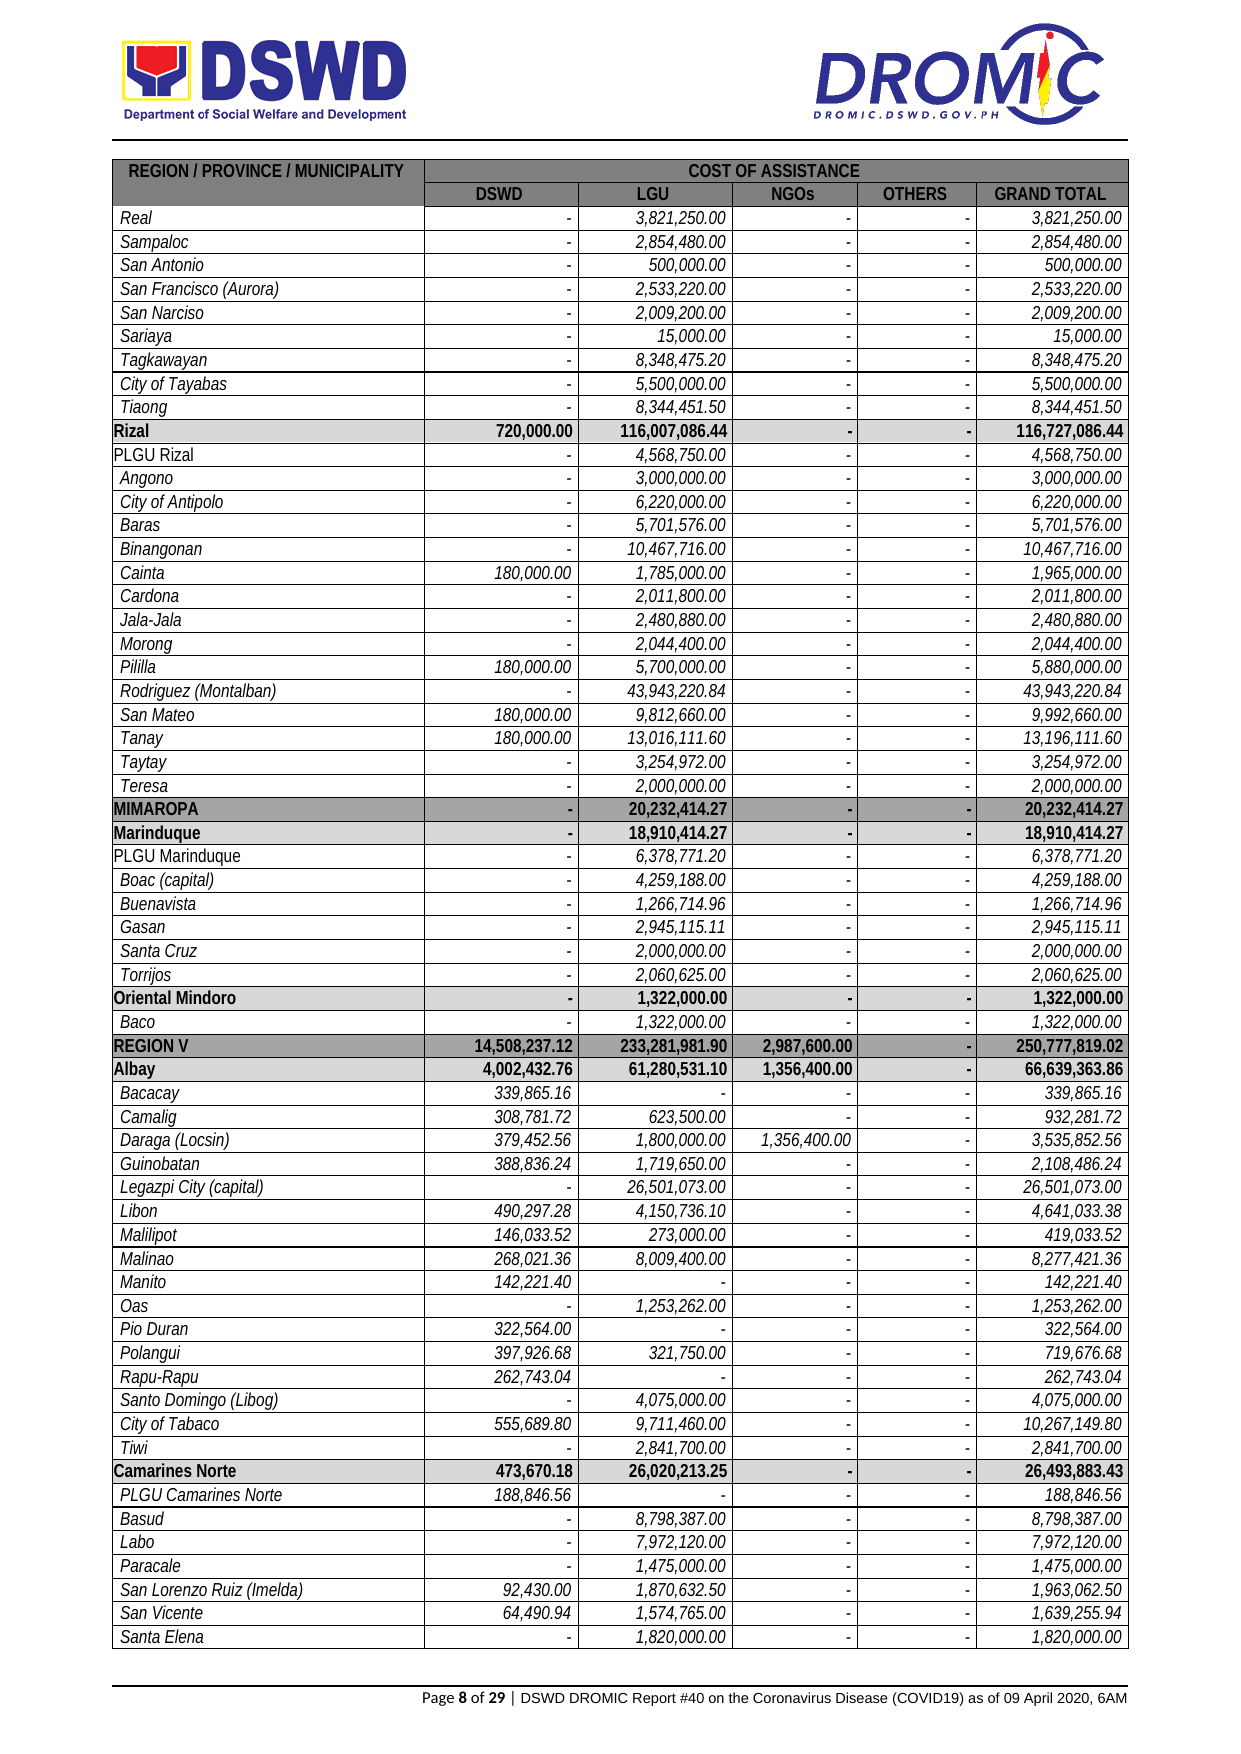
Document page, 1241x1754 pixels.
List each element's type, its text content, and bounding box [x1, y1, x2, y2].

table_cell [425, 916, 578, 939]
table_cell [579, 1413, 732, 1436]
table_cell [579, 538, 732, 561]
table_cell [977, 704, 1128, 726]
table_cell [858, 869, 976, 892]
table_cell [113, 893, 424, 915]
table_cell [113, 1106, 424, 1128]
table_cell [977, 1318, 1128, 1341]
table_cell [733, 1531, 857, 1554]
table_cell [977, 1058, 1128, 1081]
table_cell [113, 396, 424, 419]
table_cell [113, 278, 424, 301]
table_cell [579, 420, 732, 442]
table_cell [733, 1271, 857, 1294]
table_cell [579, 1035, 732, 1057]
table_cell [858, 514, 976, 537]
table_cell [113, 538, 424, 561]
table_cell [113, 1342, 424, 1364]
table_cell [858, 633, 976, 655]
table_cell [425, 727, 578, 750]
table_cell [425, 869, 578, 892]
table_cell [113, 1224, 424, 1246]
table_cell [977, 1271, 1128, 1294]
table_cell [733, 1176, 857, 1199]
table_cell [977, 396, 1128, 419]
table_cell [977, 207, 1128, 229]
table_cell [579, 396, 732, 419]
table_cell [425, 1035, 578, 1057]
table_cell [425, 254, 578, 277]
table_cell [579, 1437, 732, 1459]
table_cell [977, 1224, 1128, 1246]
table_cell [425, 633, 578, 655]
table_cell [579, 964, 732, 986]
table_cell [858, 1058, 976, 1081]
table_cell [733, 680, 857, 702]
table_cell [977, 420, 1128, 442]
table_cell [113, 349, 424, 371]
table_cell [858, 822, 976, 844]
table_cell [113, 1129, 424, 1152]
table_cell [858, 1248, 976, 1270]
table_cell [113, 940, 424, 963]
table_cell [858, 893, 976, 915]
picture [781, 23, 1133, 125]
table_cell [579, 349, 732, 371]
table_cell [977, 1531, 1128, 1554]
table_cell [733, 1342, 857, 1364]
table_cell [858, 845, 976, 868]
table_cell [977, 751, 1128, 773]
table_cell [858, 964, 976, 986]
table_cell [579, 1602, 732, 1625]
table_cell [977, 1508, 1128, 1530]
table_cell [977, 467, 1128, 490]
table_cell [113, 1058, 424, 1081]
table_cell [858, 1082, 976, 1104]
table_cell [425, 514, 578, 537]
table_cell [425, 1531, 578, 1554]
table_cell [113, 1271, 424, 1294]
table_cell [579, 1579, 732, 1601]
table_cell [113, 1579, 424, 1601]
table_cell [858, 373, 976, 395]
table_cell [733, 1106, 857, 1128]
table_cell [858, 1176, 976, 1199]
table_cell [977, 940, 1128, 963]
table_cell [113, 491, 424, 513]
table_cell NGOs [733, 183, 857, 206]
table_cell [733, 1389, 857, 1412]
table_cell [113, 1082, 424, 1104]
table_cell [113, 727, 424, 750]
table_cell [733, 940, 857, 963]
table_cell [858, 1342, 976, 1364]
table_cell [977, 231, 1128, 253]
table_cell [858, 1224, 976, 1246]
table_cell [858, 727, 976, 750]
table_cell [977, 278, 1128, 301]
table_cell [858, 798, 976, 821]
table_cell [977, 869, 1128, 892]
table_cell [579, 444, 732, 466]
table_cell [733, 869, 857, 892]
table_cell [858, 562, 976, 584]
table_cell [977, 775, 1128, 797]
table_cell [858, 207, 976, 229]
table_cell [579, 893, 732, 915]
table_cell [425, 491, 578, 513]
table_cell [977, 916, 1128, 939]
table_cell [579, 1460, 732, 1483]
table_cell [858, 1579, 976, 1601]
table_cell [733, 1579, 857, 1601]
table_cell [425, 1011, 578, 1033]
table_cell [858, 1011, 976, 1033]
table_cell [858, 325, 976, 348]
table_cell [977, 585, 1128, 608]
table_cell OTHERS [858, 183, 976, 206]
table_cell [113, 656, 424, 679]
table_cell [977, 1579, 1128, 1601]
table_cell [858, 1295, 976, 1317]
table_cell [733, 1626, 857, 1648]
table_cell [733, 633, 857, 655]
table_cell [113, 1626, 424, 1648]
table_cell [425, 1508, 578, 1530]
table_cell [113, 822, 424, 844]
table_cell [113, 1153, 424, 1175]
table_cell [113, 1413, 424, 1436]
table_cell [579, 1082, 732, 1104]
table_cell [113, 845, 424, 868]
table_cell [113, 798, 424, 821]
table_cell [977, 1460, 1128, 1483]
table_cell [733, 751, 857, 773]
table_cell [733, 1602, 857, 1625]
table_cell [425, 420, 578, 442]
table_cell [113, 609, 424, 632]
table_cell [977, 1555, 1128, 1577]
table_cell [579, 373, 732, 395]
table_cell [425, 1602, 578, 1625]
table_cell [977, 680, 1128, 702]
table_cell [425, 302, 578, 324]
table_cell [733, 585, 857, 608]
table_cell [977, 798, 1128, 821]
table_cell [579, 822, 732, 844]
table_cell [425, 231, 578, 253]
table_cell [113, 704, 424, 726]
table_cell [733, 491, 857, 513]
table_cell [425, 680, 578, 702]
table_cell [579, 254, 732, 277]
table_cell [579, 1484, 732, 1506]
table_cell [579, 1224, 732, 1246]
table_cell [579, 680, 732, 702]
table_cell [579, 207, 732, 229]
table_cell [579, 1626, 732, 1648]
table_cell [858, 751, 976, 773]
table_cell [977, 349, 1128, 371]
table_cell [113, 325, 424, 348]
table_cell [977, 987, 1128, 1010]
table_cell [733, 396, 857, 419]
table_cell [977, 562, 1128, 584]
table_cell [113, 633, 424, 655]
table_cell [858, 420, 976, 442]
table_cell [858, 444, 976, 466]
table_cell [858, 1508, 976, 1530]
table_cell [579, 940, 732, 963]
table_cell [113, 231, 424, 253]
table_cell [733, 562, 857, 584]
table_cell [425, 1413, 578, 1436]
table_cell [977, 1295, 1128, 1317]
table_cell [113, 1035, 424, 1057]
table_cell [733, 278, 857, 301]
table_cell GRAND TOTAL [977, 183, 1128, 206]
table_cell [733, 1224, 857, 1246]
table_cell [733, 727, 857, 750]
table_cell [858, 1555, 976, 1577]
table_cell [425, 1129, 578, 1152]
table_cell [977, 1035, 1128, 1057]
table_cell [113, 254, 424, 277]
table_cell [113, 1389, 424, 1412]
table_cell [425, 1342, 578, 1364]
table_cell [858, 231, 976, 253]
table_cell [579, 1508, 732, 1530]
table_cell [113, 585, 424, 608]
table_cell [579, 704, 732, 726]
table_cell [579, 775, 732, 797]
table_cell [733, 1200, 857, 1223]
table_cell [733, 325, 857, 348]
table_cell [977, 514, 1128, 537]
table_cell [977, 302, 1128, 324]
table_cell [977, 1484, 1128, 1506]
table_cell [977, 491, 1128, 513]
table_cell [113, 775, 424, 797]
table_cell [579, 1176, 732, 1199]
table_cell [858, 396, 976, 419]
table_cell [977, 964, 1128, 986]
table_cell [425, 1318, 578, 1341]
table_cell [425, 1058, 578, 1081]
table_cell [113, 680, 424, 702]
table_header COST OF ASSISTANCE [425, 160, 1128, 182]
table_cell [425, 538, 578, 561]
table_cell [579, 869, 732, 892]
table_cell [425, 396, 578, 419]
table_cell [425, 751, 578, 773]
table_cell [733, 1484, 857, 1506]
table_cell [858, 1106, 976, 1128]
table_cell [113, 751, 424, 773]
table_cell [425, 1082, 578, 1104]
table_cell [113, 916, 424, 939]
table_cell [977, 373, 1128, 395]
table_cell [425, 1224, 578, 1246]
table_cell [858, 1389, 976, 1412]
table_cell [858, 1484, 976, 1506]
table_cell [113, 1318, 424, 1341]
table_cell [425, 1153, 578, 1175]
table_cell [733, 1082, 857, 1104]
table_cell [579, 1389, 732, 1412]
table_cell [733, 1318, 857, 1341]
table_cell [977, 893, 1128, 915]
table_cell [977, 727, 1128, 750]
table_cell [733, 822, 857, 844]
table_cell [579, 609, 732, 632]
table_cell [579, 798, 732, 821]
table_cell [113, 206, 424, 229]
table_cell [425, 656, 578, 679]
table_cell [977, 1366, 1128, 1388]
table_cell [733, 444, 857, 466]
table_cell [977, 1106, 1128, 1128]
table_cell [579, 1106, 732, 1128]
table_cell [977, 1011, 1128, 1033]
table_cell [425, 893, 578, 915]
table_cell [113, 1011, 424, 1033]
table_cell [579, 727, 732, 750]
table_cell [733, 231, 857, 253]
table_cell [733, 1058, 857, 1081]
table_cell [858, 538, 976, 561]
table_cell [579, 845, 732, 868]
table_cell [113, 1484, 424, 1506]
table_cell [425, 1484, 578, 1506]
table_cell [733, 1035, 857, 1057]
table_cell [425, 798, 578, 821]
picture [112, 37, 417, 125]
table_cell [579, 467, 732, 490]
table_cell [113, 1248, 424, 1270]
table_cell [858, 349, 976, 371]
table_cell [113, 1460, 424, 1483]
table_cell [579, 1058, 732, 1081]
table_cell LGU [579, 183, 732, 206]
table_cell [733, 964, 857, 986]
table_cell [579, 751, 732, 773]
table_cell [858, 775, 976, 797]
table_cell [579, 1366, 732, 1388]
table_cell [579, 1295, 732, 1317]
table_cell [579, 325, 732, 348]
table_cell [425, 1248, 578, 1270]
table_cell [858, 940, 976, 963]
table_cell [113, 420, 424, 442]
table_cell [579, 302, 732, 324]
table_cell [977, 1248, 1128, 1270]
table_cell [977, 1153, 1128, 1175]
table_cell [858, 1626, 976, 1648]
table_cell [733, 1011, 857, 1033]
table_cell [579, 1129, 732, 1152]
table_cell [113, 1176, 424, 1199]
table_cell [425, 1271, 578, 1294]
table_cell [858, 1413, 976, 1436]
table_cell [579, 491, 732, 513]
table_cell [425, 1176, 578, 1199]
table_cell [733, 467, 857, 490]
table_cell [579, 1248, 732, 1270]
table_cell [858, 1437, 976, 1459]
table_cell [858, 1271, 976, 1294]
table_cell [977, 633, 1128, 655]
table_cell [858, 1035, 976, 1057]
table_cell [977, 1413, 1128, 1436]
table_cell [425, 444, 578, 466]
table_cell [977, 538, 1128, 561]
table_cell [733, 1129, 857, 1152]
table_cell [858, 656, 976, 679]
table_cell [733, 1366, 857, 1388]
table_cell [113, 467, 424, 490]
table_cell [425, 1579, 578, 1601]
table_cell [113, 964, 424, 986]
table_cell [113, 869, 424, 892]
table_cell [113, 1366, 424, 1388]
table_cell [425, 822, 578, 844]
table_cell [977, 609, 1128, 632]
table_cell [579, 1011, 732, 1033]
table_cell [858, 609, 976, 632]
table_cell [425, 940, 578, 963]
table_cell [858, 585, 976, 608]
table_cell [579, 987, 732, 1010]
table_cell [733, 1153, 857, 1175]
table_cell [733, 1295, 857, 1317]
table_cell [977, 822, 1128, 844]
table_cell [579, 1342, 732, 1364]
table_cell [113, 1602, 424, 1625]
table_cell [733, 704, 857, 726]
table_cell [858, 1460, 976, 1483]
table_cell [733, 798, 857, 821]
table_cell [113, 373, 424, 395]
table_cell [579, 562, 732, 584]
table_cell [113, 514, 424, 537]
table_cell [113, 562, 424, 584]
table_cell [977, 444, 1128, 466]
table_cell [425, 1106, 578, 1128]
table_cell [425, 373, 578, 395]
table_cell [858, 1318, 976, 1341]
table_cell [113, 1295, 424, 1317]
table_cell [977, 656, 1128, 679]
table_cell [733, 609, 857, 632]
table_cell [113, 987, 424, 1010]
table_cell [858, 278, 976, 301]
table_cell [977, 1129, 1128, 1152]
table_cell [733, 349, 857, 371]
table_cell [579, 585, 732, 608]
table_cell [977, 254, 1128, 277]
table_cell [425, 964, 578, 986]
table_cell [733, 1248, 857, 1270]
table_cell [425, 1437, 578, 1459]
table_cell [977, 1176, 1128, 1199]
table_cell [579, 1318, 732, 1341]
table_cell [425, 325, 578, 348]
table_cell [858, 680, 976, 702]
table_header REGION / PROVINCE / MUNICIPALITY [113, 160, 424, 206]
table_cell DSWD [425, 183, 578, 206]
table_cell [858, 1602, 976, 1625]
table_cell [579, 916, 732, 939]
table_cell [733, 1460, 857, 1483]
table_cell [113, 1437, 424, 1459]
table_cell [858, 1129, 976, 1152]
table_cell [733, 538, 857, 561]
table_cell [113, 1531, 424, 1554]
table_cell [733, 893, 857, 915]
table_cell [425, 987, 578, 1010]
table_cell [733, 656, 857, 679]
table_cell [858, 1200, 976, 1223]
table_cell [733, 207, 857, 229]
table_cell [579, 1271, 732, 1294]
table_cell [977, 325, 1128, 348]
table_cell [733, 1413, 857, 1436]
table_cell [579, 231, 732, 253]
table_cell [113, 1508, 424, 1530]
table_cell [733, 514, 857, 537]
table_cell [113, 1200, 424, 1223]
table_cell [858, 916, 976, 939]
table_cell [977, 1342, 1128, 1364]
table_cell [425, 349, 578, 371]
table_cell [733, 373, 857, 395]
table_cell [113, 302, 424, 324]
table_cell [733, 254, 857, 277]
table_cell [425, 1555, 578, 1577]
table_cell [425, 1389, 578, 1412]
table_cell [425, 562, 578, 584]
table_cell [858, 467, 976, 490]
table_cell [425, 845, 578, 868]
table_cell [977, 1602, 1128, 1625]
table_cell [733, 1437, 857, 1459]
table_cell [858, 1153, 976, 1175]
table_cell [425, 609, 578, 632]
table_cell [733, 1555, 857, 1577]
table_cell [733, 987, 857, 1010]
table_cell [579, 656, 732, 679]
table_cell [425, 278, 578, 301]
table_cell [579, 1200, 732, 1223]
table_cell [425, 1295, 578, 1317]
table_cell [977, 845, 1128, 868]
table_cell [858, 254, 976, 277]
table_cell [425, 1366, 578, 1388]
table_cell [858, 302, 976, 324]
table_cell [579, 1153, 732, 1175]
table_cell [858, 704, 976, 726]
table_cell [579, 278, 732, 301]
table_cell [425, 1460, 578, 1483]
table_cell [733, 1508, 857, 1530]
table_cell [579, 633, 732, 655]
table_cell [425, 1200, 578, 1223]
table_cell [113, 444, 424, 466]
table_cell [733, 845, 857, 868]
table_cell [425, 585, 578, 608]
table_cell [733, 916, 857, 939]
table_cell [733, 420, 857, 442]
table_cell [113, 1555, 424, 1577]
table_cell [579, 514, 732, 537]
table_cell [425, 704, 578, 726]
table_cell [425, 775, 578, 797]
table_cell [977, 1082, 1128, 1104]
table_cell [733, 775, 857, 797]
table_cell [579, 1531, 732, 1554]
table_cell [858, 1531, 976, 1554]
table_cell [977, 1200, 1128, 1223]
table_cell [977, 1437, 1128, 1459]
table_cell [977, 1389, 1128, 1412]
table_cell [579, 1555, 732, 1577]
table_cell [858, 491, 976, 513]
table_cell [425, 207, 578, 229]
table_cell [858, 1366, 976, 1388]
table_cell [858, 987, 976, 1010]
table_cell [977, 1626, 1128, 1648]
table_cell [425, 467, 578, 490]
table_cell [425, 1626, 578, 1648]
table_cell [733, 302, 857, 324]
